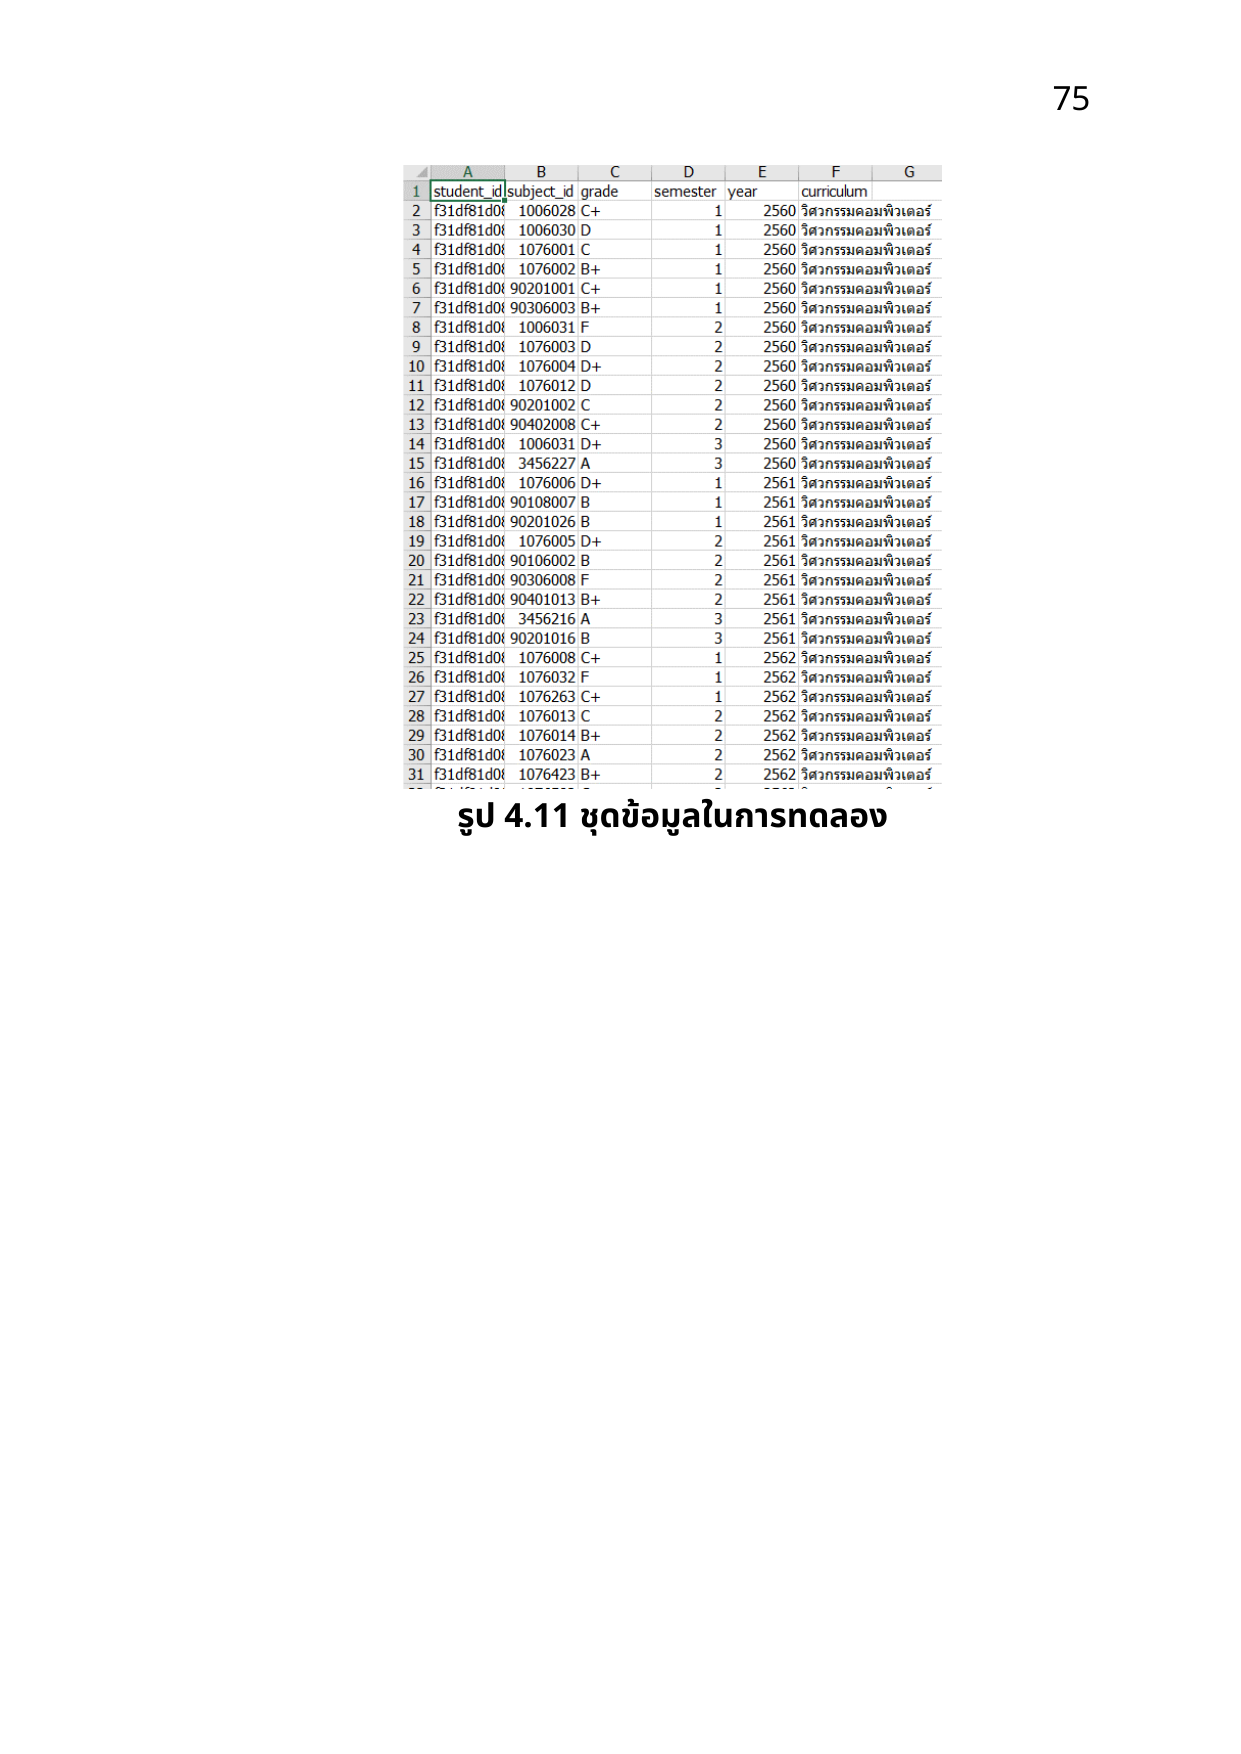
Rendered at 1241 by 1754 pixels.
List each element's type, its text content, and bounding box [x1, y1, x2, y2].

picture [403, 165, 942, 789]
text รูป 4.11 ชุดข้อมูลในการทดลอง [255, 792, 1090, 842]
